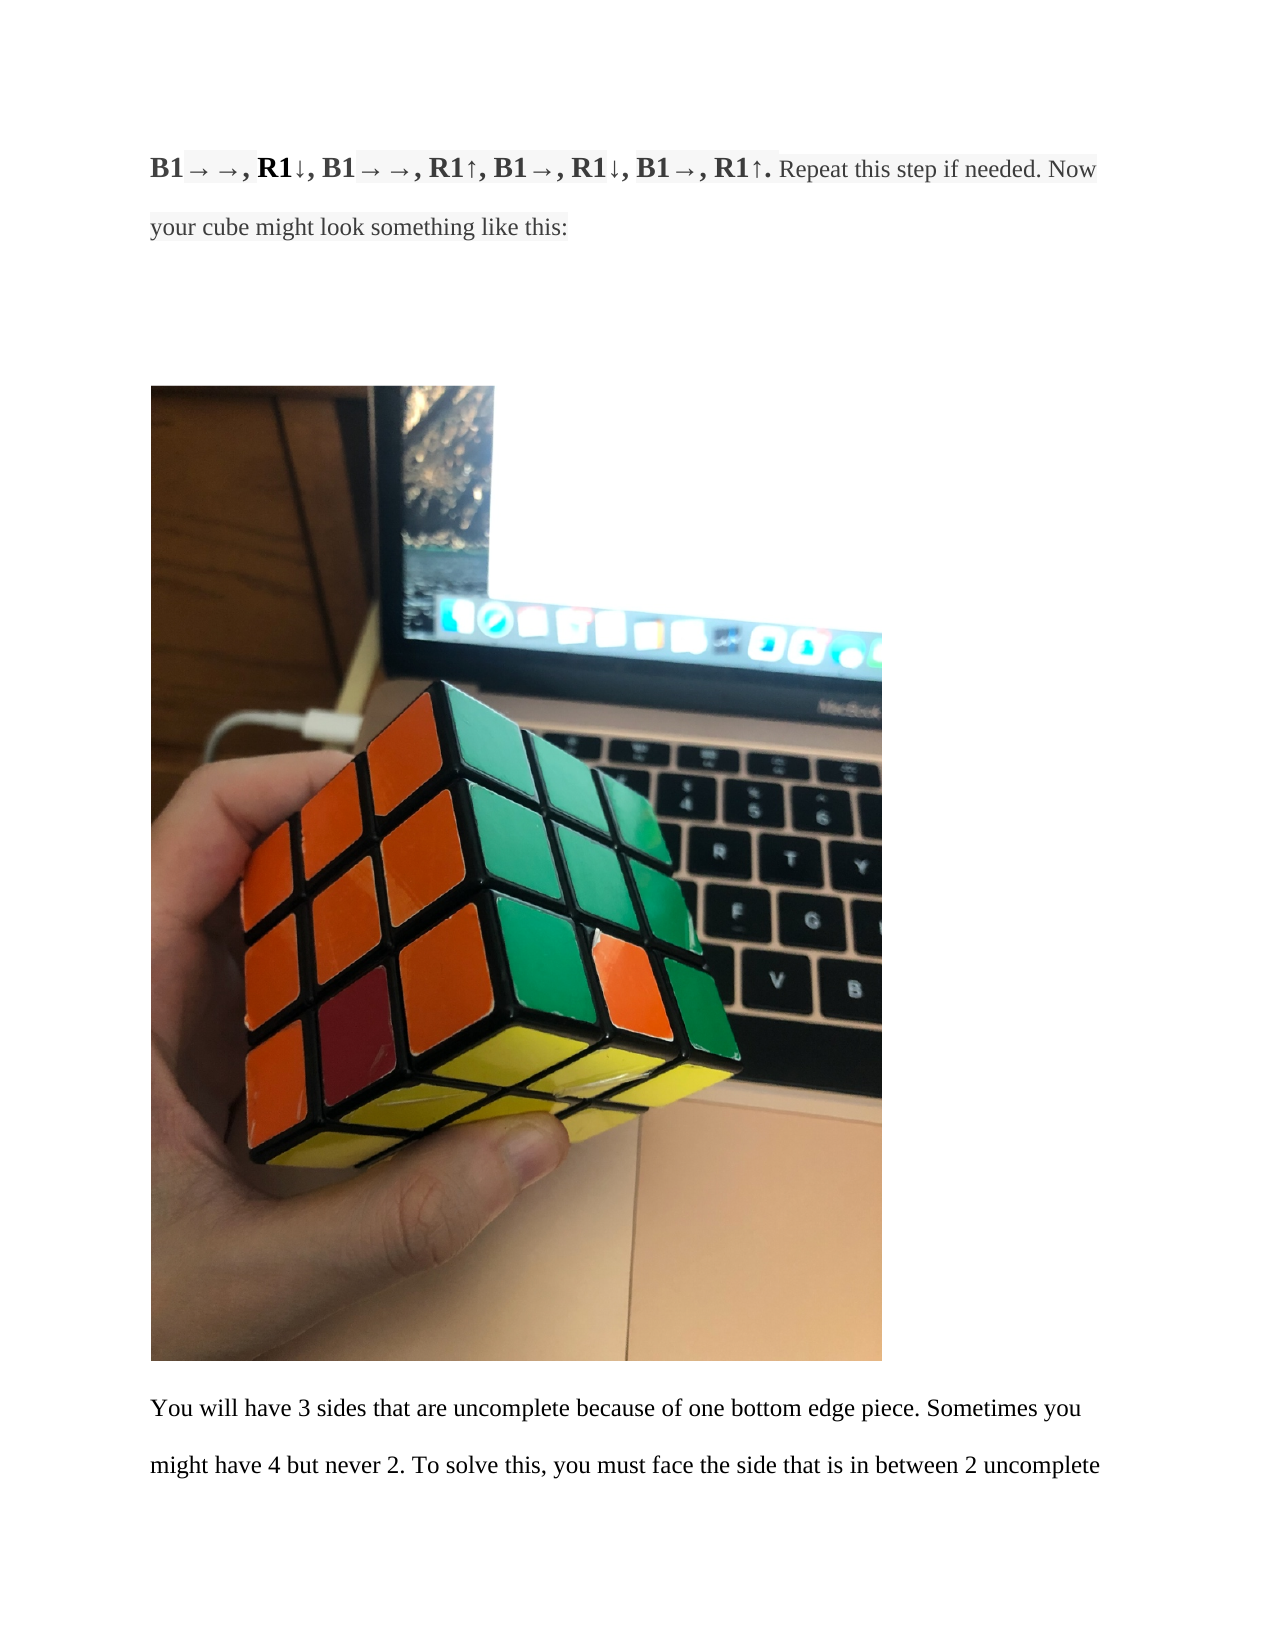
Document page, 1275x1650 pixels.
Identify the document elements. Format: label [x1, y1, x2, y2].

picture [151, 387, 882, 1360]
text [150, 150, 1125, 241]
text [150, 1393, 1125, 1479]
